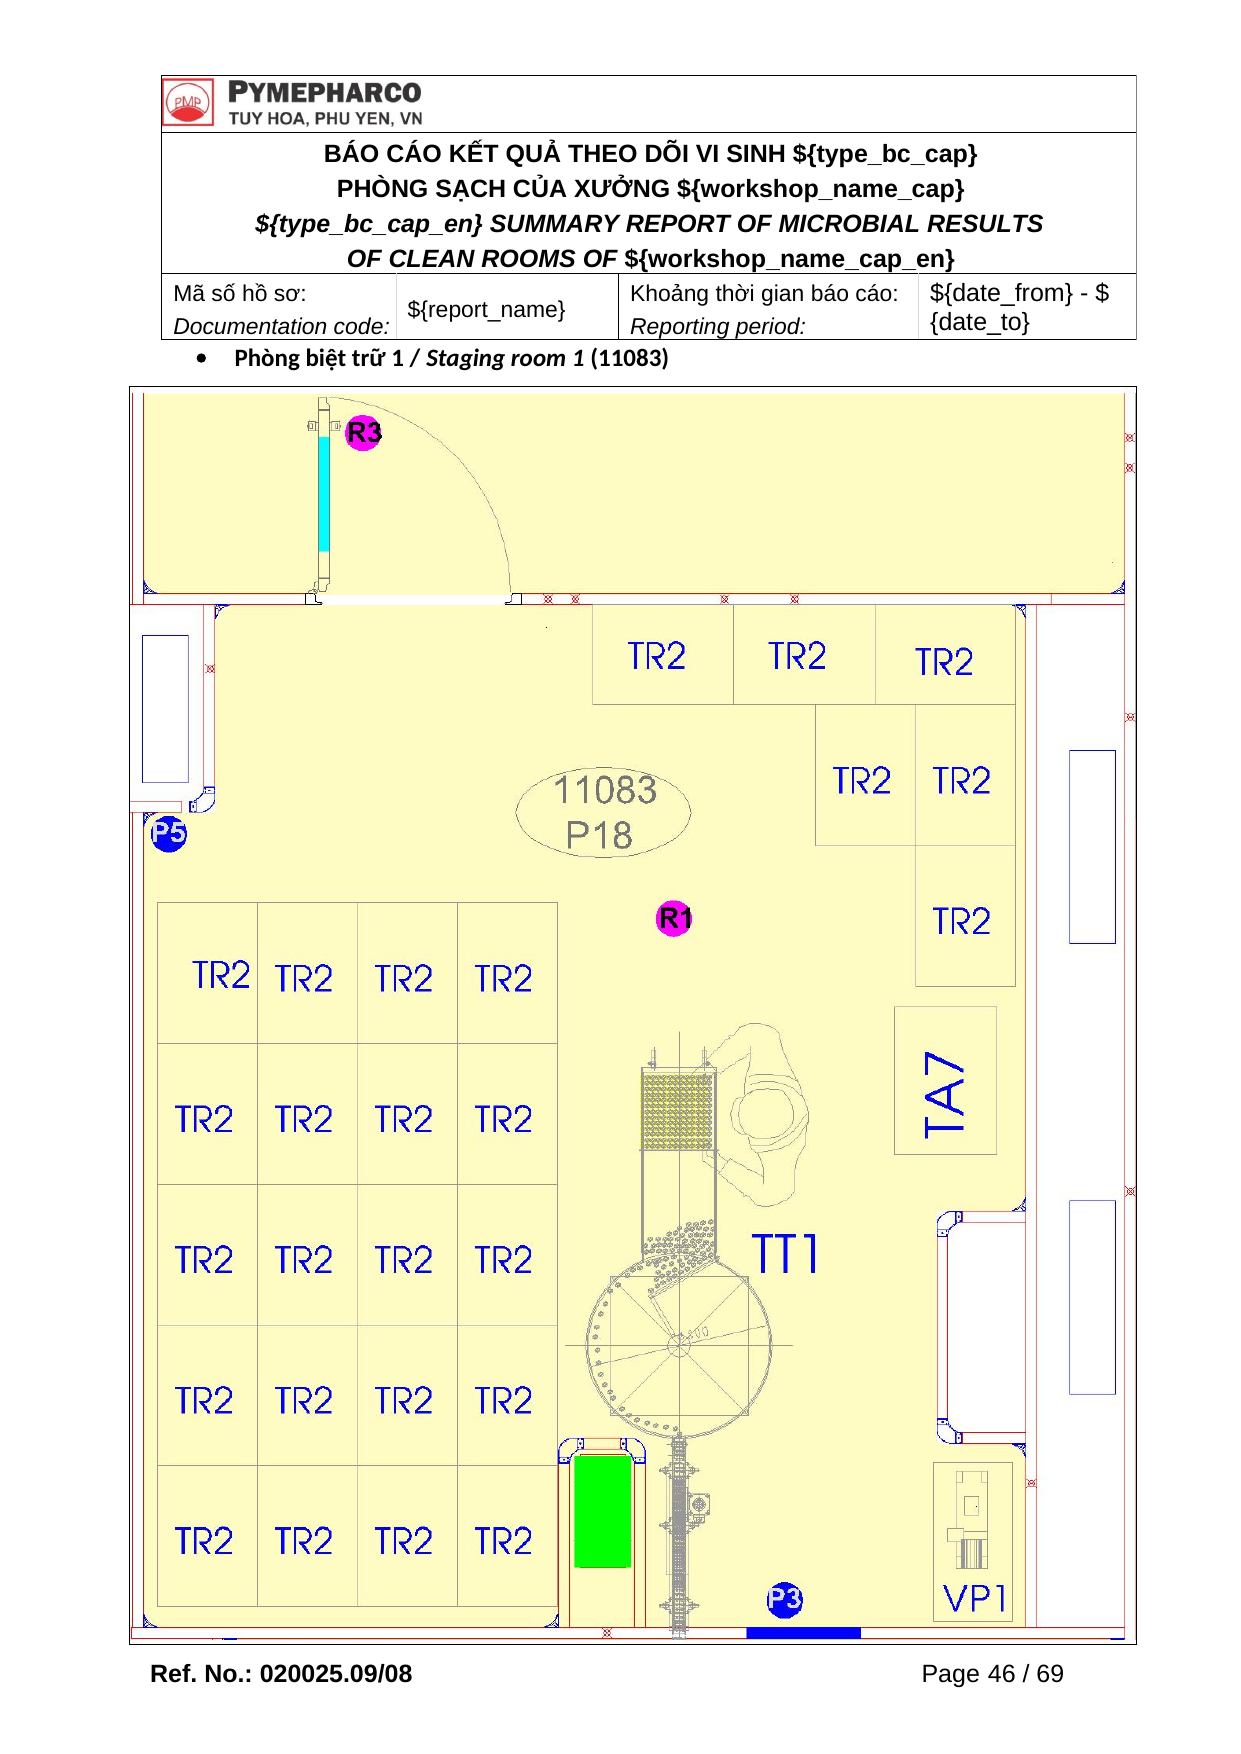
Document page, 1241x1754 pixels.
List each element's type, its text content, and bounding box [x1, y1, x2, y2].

picture [130, 387, 1136, 1644]
list Phòng biệt trữ 1 / Staging room 1 (11083) [197, 342, 1128, 373]
picture [162, 78, 422, 127]
